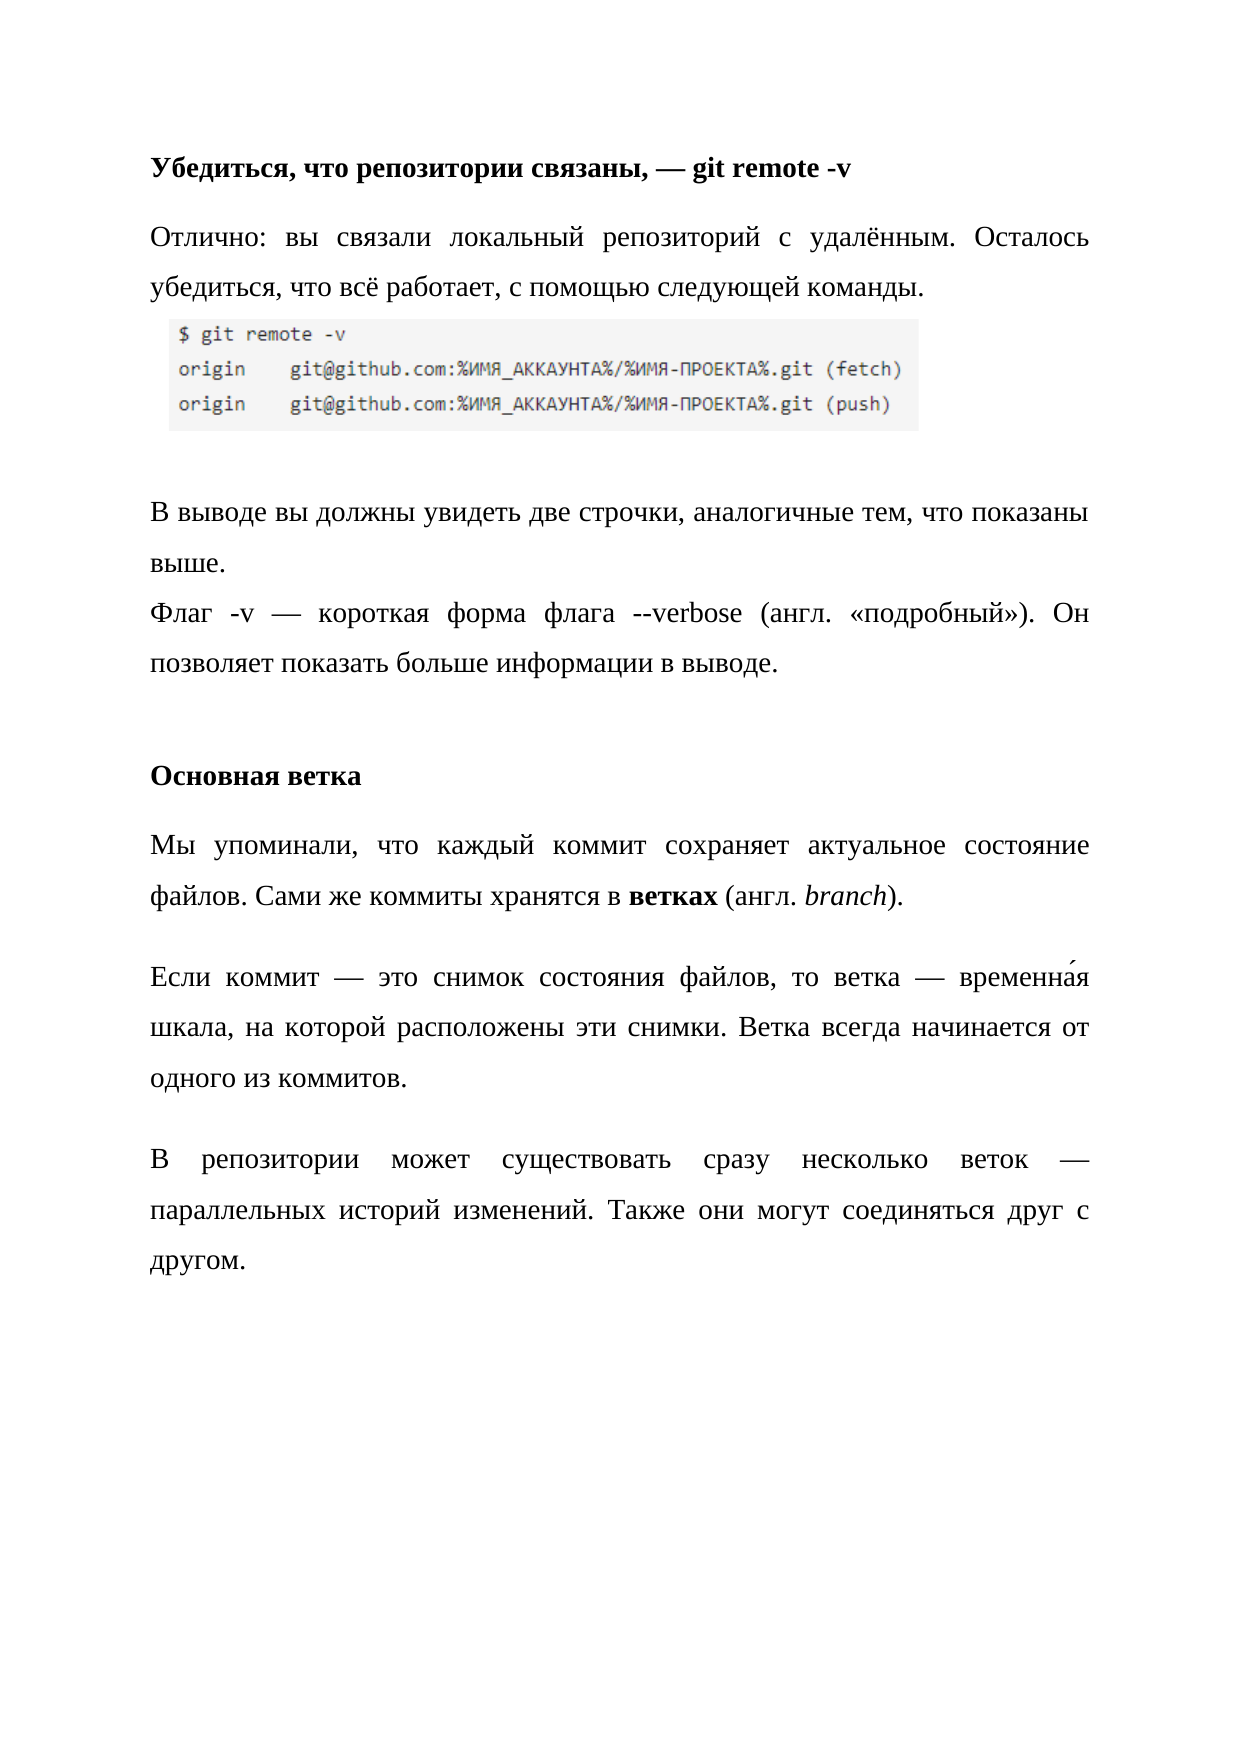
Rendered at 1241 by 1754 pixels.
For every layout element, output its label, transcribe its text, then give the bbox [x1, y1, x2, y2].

text Если коммит — это снимок состояния файлов, то ветка — временна́я шкала, на которой расположены эти снимки. Ветка всегда начинается от одного из коммитов. [150, 959, 1090, 1093]
text Отлично: вы связали локальный репозиторий с удалённым. Осталось убедиться, что всё работает, с помощью следующей команды. [150, 219, 1090, 303]
text Флаг -v — короткая форма флага --verbose (англ. «подробный»). Он позволяет показать больше информации в выводе. [150, 595, 1090, 679]
text В выводе вы должны увидеть две строчки, аналогичные тем, что показаны выше. [150, 494, 1090, 578]
text В репозитории может существовать сразу несколько веток — параллельных историй изменений. Также они могут соединяться друг с другом. [150, 1141, 1090, 1276]
subtitle Основная ветка [150, 758, 1090, 792]
subtitle Убедиться, что репозитории связаны, — git remote -v [150, 150, 1090, 183]
text Мы упоминали, что каждый коммит сохраняет актуальное состояние файлов. Сами же коммиты хранятся в ветках (англ. branch). [150, 827, 1090, 911]
